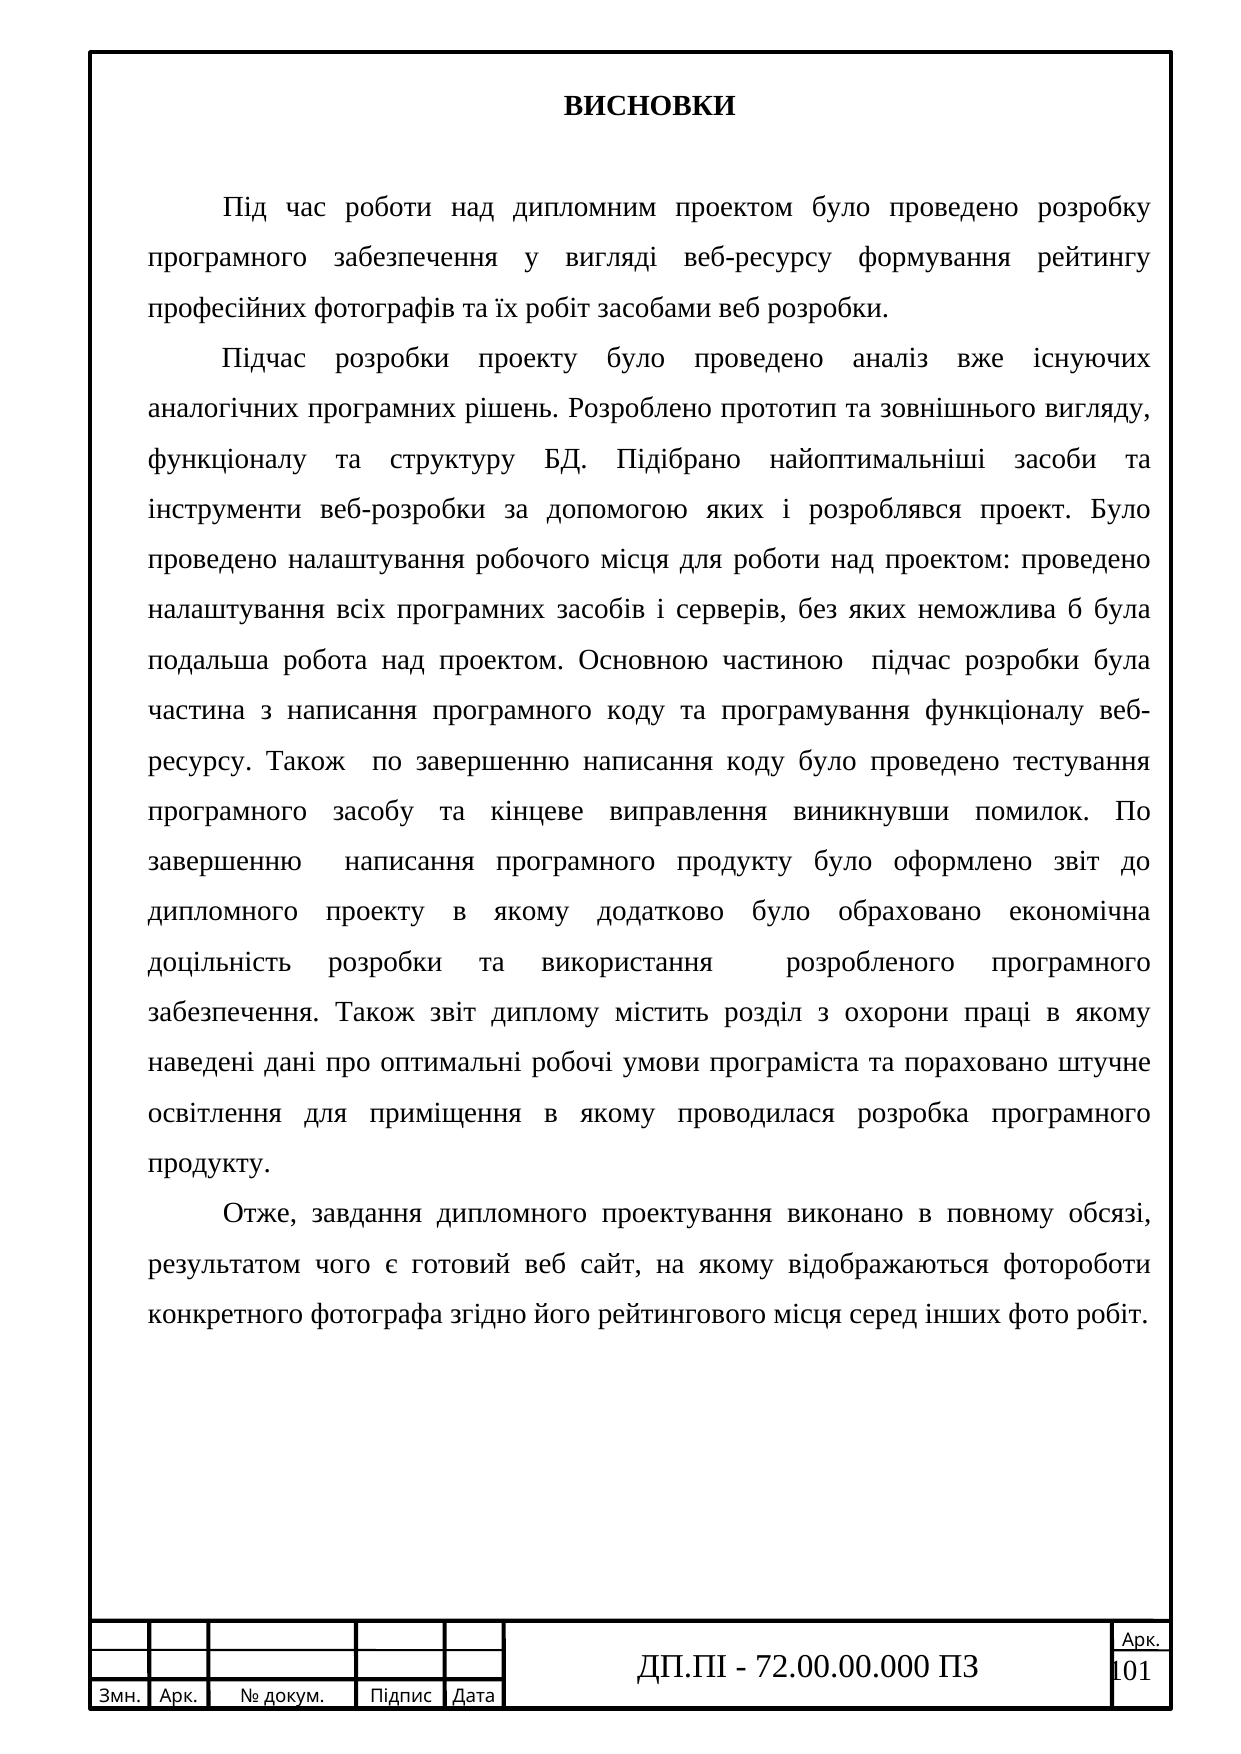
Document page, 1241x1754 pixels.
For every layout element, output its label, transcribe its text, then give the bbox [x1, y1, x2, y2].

text Отже, завдання дипломного проектування виконано в повному обсязі, результатом чого є готовий веб сайт, на якому відображаються фотороботи конкретного фотографа згідно його рейтингового місця серед інших фото робіт. [148, 1195, 1152, 1329]
list Під час роботи над дипломним проектом було проведено розробку програмного забезпечення у вигляді веб-ресурсу формування рейтингу професійних фотографів та їх робіт засобами веб розробки. [148, 189, 1152, 323]
subtitle ВИСНОВКИ [148, 88, 1152, 122]
list Підчас розробки проекту було проведено аналіз вже існуючих аналогічних програмних рішень. Розроблено прототип та зовнішнього вигляду, функціоналу та структуру БД. Підібрано найоптимальніші засоби та інструменти веб-розробки за допомогою яких і розроблявся проект. Було проведено налаштування робочого місця для роботи над проектом: проведено налаштування всіх програмних засобів і серверів, без яких неможлива б була подальша робота над проектом. Основною частиною підчас розробки була частина з написання програмного коду та програмування функціоналу веб-ресурсу. Також по завершенню написання коду було проведено тестування програмного засобу та кінцеве виправлення виникнувши помилок. По завершенню написання програмного продукту було оформлено звіт до дипломного проекту в якому додатково було обраховано економічна доцільність розробки та використання розробленого програмного забезпечення. Також звіт диплому містить розділ з охорони праці в якому наведені дані про оптимальні робочі умови програміста та пораховано штучне освітлення для приміщення в якому проводилася розробка програмного продукту. [148, 340, 1152, 1179]
